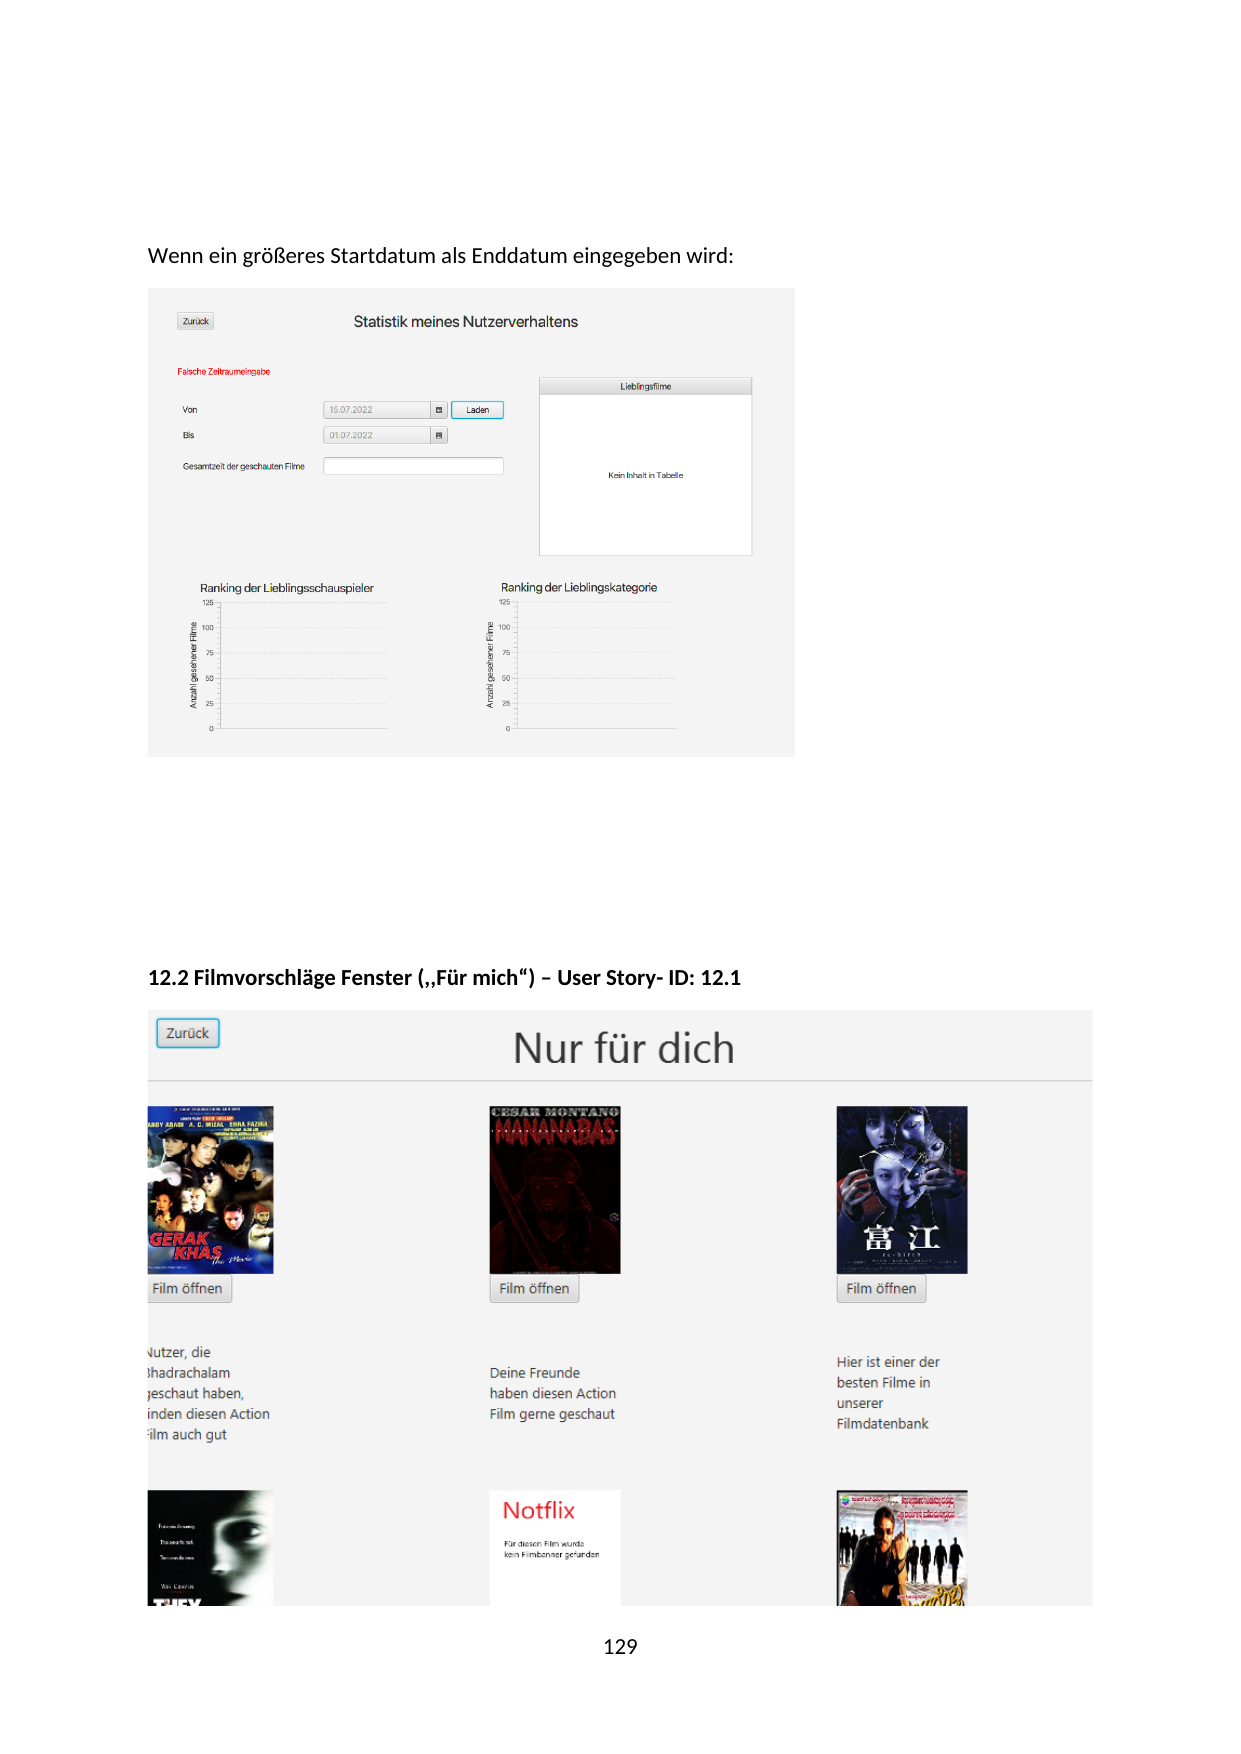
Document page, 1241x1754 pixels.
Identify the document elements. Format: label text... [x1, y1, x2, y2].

picture [147, 288, 795, 757]
text Wenn ein größeres Startdatum als Enddatum eingegeben wird: [148, 241, 1093, 269]
picture [147, 1010, 1093, 1606]
text 12.2 Filmvorschläge Fenster (,,Für mich“) – User Story- ID: 12.1 [148, 963, 1093, 991]
